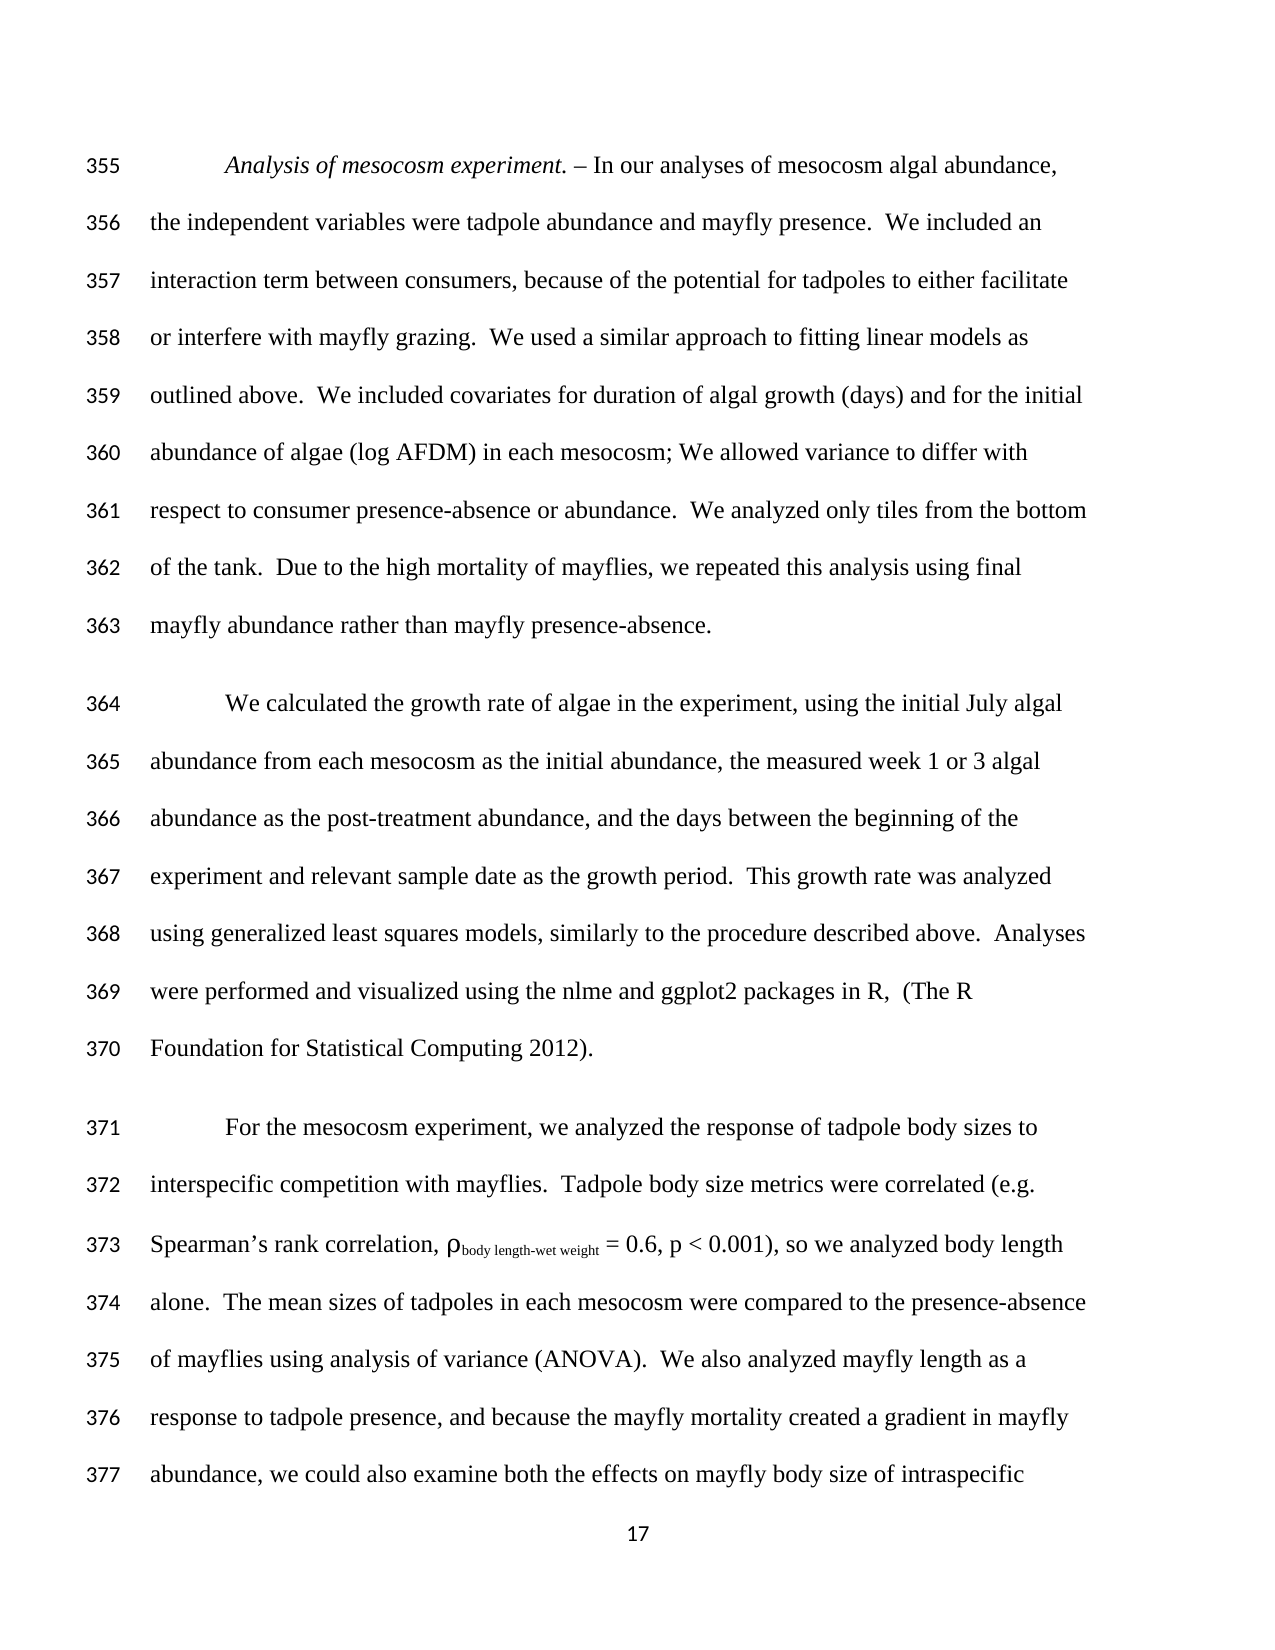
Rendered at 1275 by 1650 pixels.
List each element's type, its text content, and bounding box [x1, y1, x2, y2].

text We calculated the growth rate of algae in the experiment, using the initial July algal abundance from each mesocosm as the initial abundance, the measured week 1 or 3 algal abundance as the post-treatment abundance, and the days between the beginning of the experiment and relevant sample date as the growth period. This growth rate was analyzed using generalized least squares models, similarly to the procedure described above. Analyses were performed and visualized using the nlme and ggplot2 packages in R, (The R Foundation for Statistical Computing 2012). [150, 688, 1087, 1062]
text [150, 1112, 1087, 1488]
text Analysis of mesocosm experiment. – In our analyses of mesocosm algal abundance, the independent variables were tadpole abundance and mayfly presence. We included an interaction term between consumers, because of the potential for tadpoles to either facilitate or interfere with mayfly grazing. We used a similar approach to fitting linear models as outlined above. We included covariates for duration of algal growth (days) and for the initial abundance of algae (log AFDM) in each mesocosm; We allowed variance to differ with respect to consumer presence-absence or abundance. We analyzed only tiles from the bottom of the tank. Due to the high mortality of mayflies, we repeated this analysis using final mayfly abundance rather than mayfly presence-absence. [150, 150, 1087, 639]
